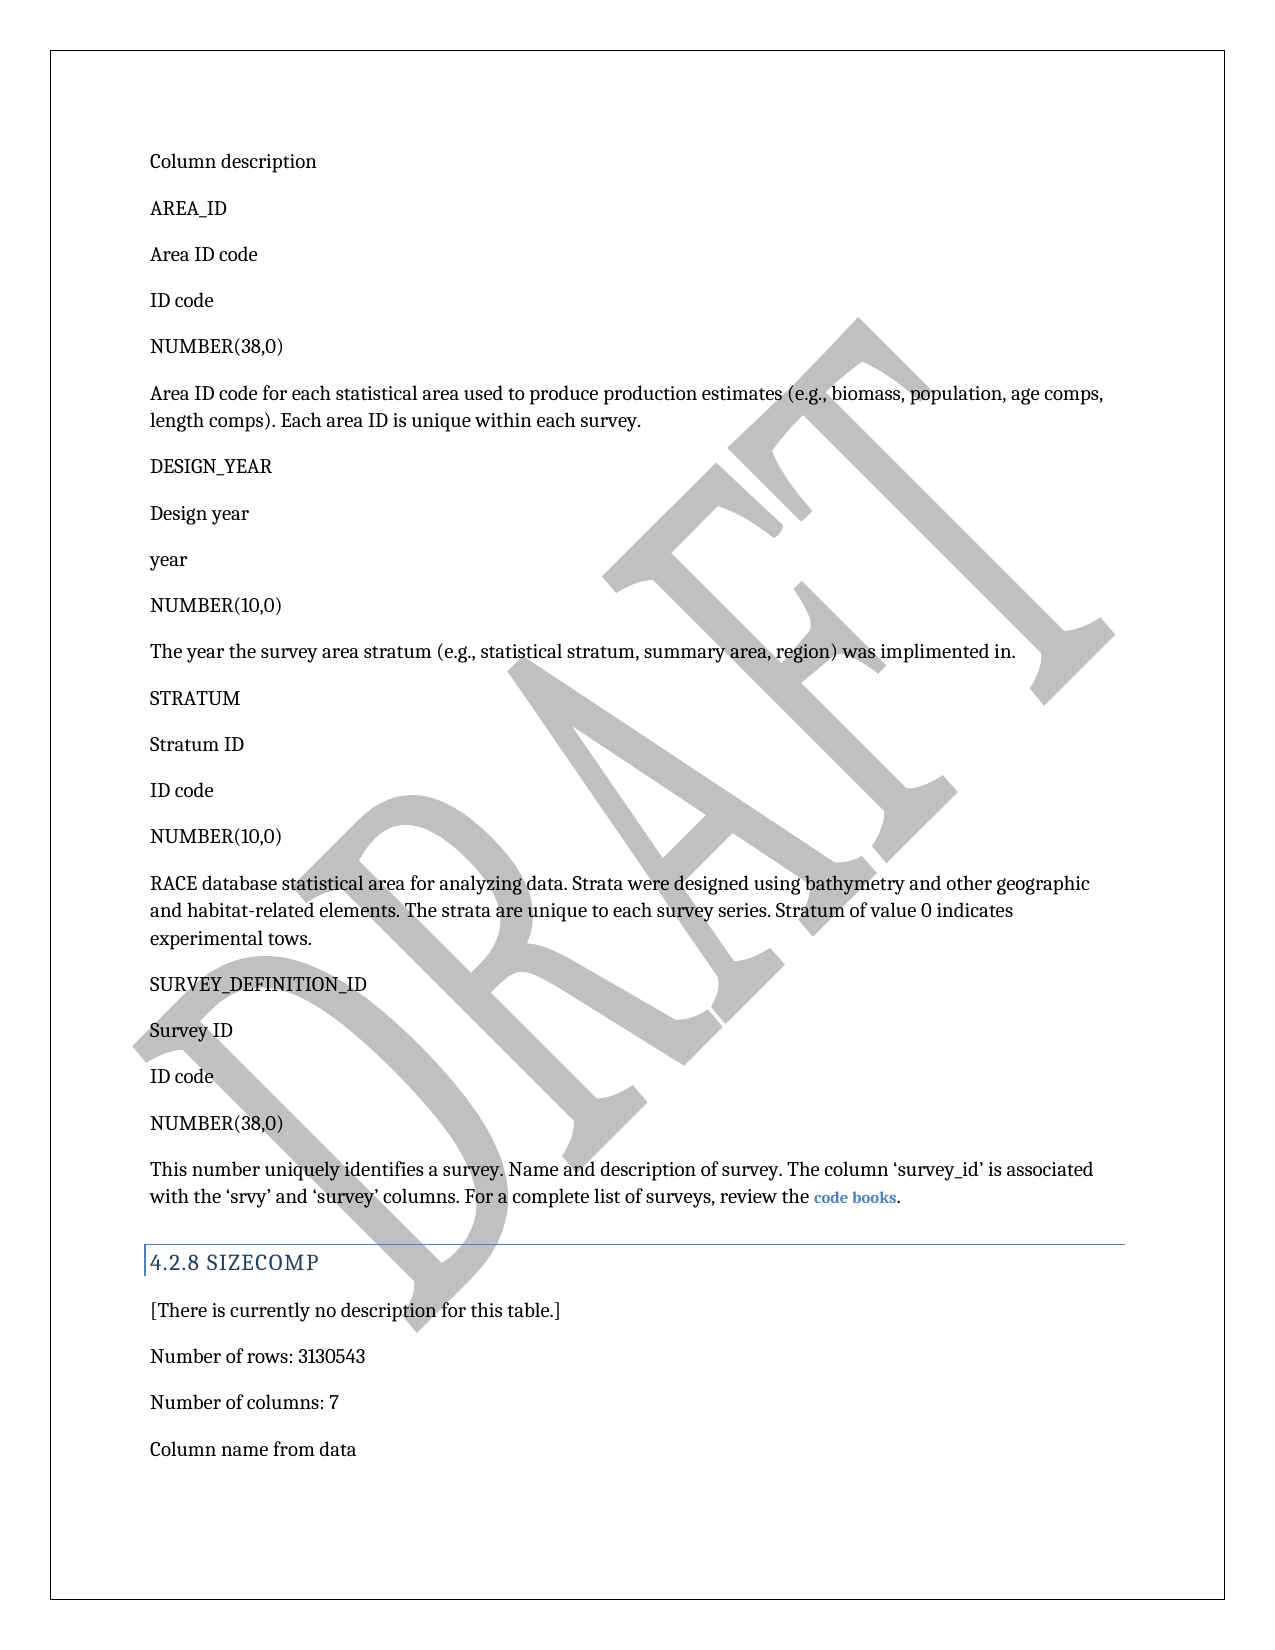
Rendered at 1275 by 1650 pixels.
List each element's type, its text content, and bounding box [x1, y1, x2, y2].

text This number uniquely identifies a survey. Name and description of survey. The column ‘survey_id’ is associated with the ‘srvy’ and ‘survey’ columns. For a complete list of surveys, review the code books. [150, 1157, 1125, 1209]
text Stratum ID [150, 732, 1125, 756]
text Number of rows: 3130543 [150, 1345, 1125, 1369]
text NUMBER(10,0) [150, 825, 1125, 849]
subtitle 4.2.8 SIZECOMP [146, 1245, 1125, 1276]
text Survey ID [150, 1019, 1125, 1043]
text SURVEY_DEFINITION_ID [150, 972, 1125, 996]
text NUMBER(38,0) [150, 1111, 1125, 1135]
text year [150, 547, 1125, 571]
text AREA_ID [150, 196, 1125, 220]
text DESIGN_YEAR [150, 455, 1125, 479]
text The year the survey area stratum (e.g., statistical stratum, summary area, region) was implimented in. [150, 640, 1125, 664]
text [There is currently no description for this table.] [150, 1298, 1125, 1322]
text NUMBER(38,0) [150, 335, 1125, 359]
text ID code [150, 779, 1125, 803]
text Column name from data [150, 1437, 1125, 1461]
text Design year [150, 501, 1125, 525]
text ID code [150, 289, 1125, 313]
text NUMBER(10,0) [150, 594, 1125, 618]
text Area ID code [150, 242, 1125, 266]
text Number of columns: 7 [150, 1391, 1125, 1415]
text Area ID code for each statistical area used to produce production estimates (e.g., biomass, population, age comps, length comps). Each area ID is unique within each survey. [150, 381, 1125, 433]
text ID code [150, 1065, 1125, 1089]
text STRATUM [150, 686, 1125, 710]
text RACE database statistical area for analyzing data. Strata were designed using bathymetry and other geographic and habitat-related elements. The strata are unique to each survey series. Stratum of value 0 indicates experimental tows. [150, 871, 1125, 950]
text Column description [150, 150, 1125, 174]
